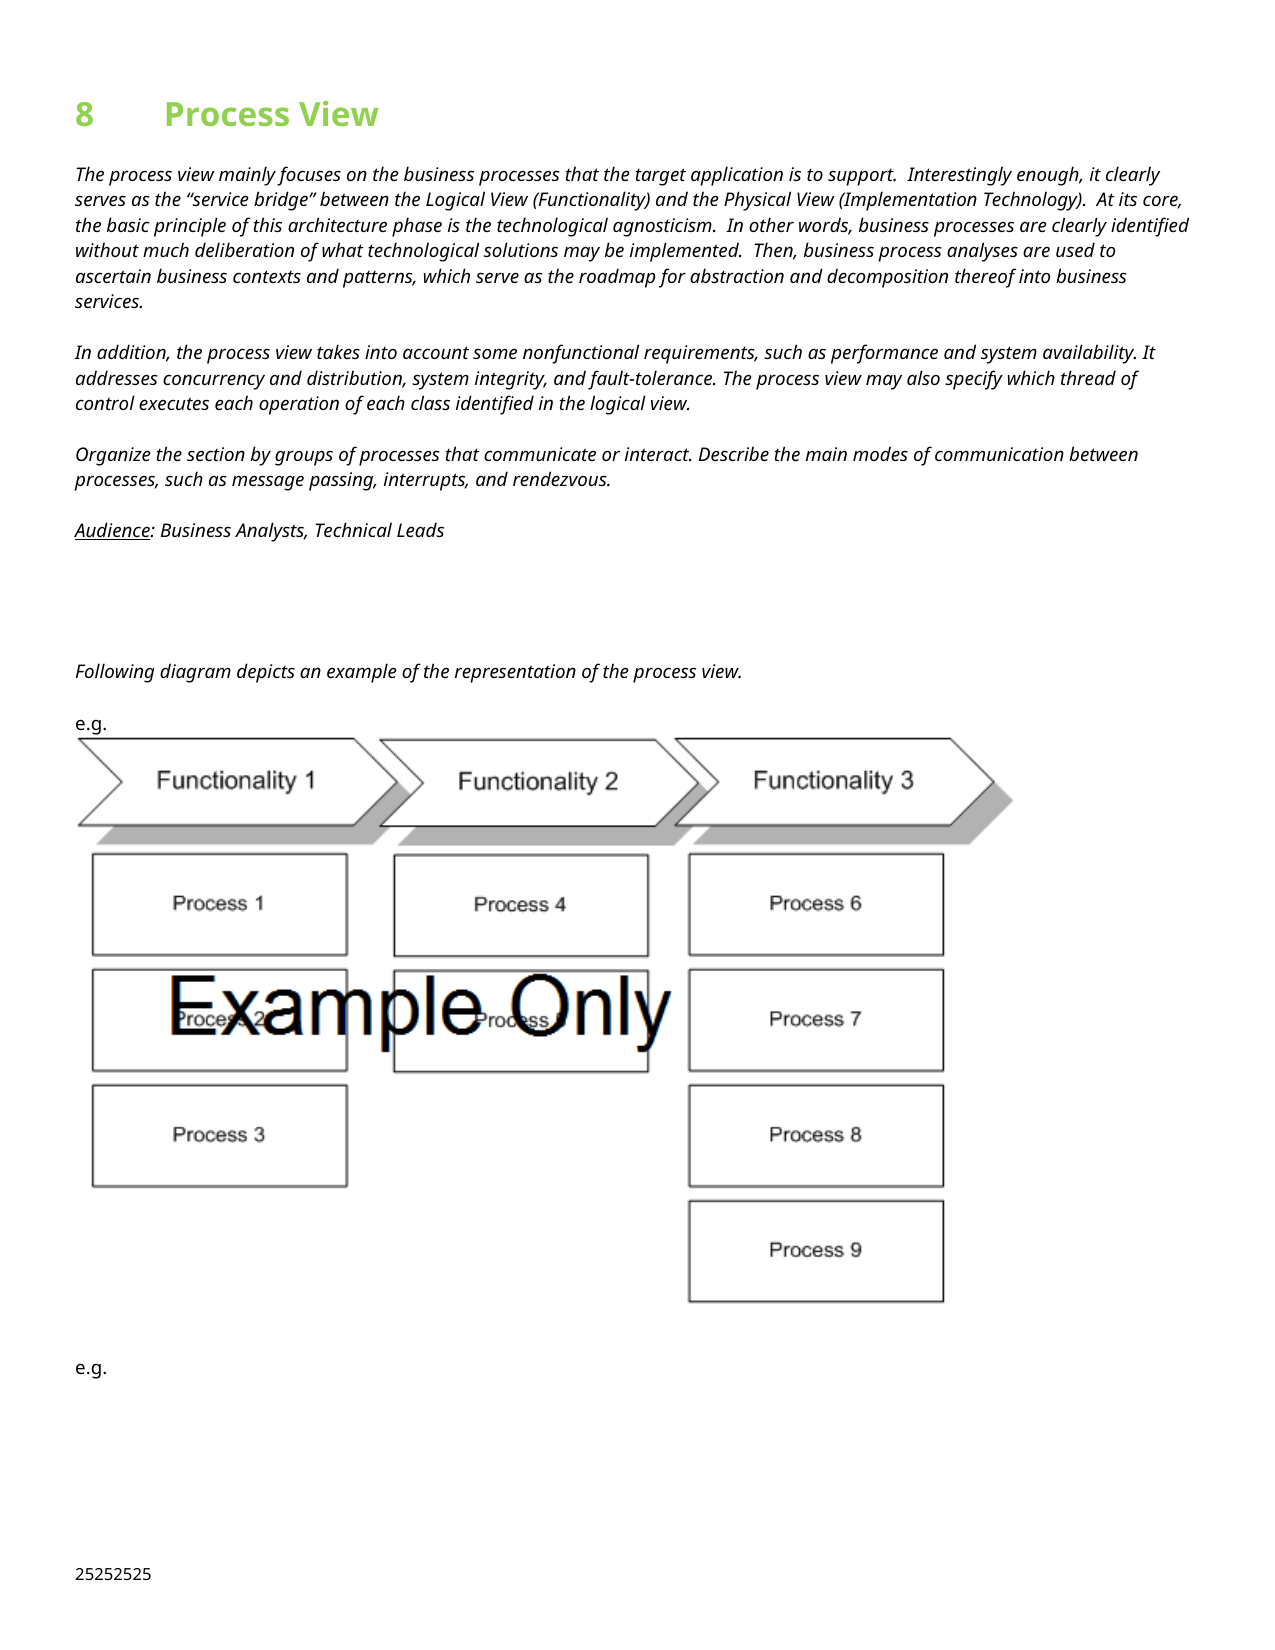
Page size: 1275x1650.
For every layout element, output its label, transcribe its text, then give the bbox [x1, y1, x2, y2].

text In addition, the process view takes into account some nonfunctional requirements, such as performance and system availability. It addresses concurrency and distribution, system integrity, and fault-tolerance. The process view may also specify which thread of control executes each operation of each class identified in the logical view. [75, 339, 1200, 416]
text e.g. [75, 710, 1200, 735]
text Audience: Business Analysts, Technical Leads [75, 517, 1200, 542]
text e.g. [75, 1354, 1200, 1379]
picture [75, 735, 1057, 1329]
text The process view mainly focuses on the business processes that the target application is to support. Interestingly enough, it clearly serves as the “service bridge” between the Logical View (Functionality) and the Physical View (Implementation Technology). At its core, the basic principle of this architecture phase is the technological agnosticism. In other words, business processes are clearly identified without much deliberation of what technological solutions may be implemented. Then, business process analyses are used to ascertain business contexts and patterns, which serve as the roadmap for abstraction and decomposition thereof into business services. [75, 161, 1200, 314]
text Following diagram depicts an example of the representation of the process view. [75, 659, 1200, 684]
text Organize the section by groups of processes that communicate or interact. Describe the main modes of communication between processes, such as message passing, interrupts, and rendezvous. [75, 441, 1200, 492]
subtitle Process View [75, 91, 1200, 136]
